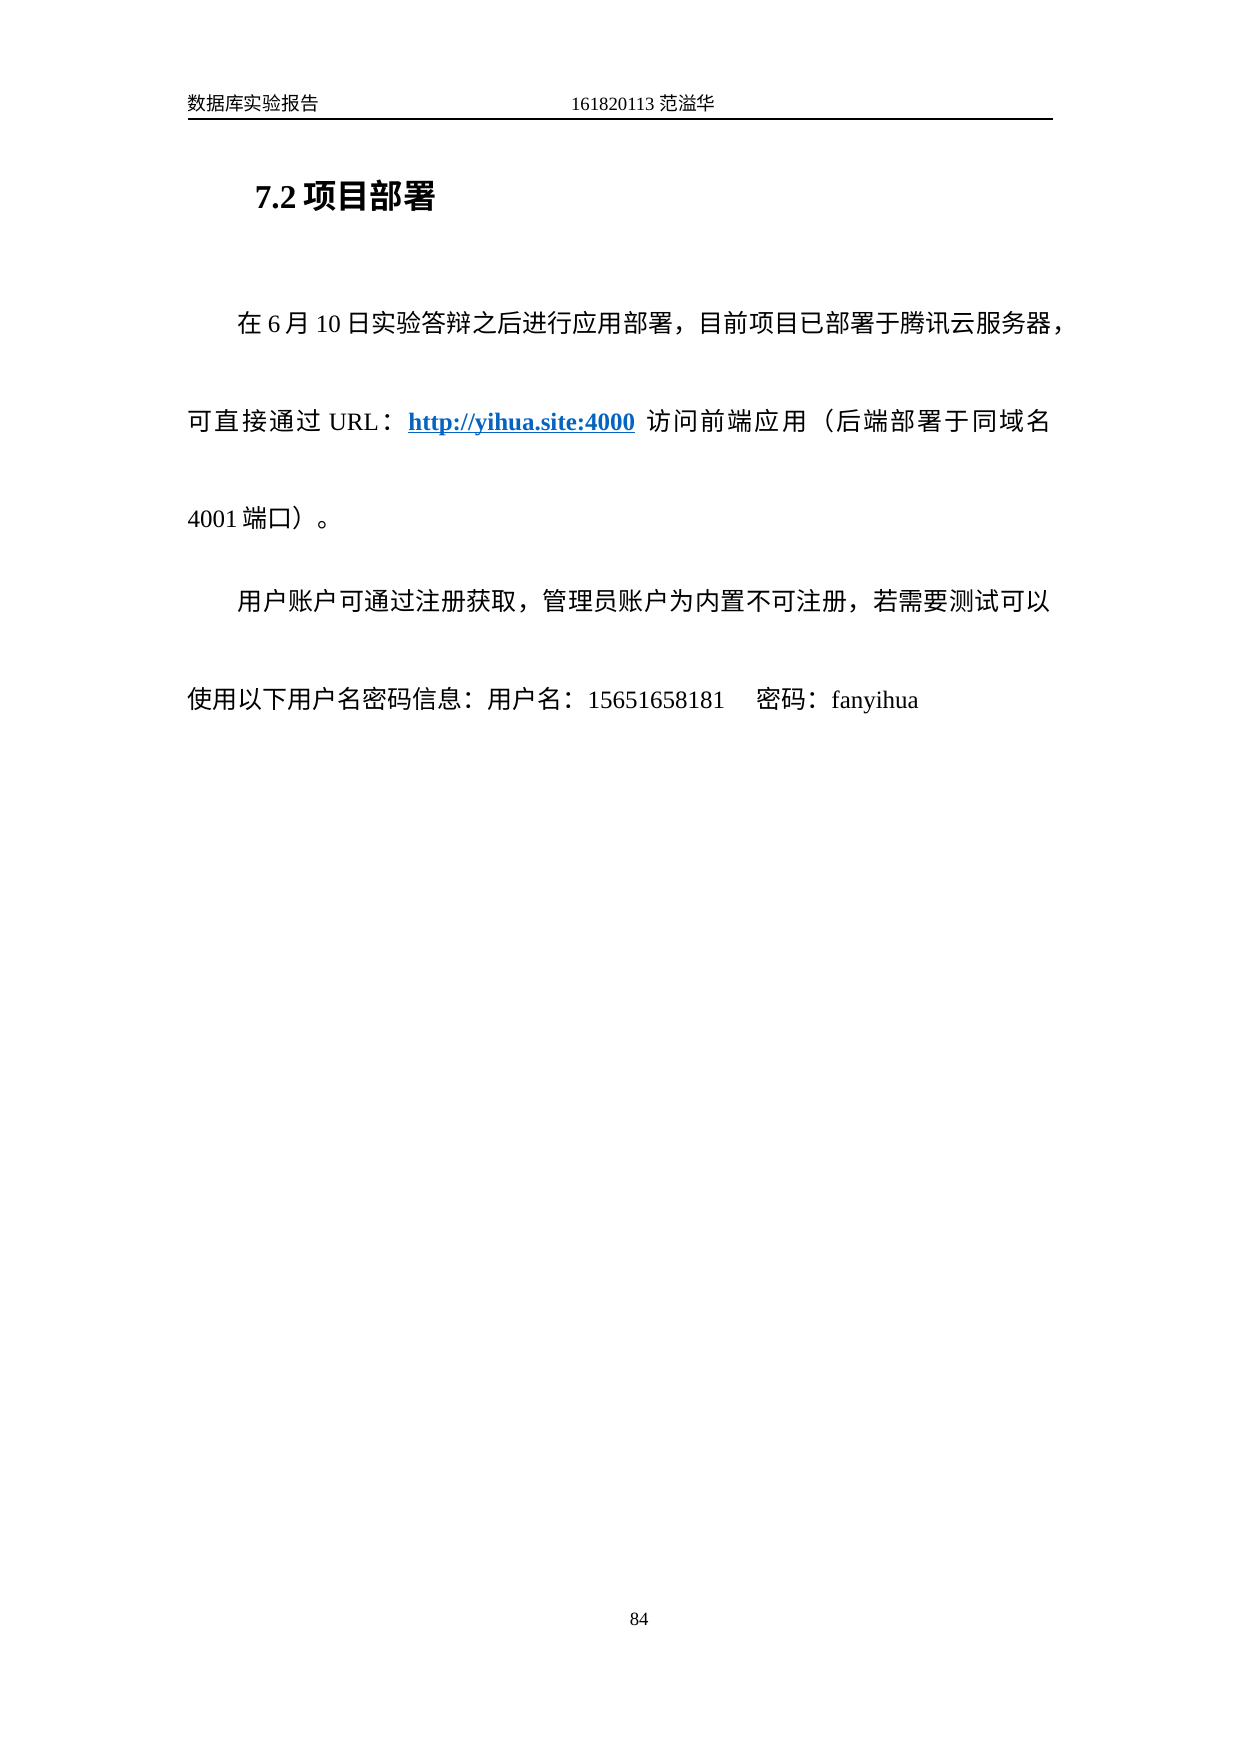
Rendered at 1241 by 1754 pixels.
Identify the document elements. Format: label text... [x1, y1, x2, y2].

text 在6月10日实验答辩之后进行应用部署，目前项目已部署于腾讯云服务器，可直接通过URL：http://yihua.site:4000 访问前端应用（后端部署于同域名4001端口）。 [187, 289, 1053, 549]
subtitle 7.2项目部署 [187, 162, 1053, 227]
text 用户账户可通过注册获取，管理员账户为内置不可注册，若需要测试可以使用以下用户名密码信息：用户名：15651658181 密码：fanyihua [187, 567, 1053, 730]
